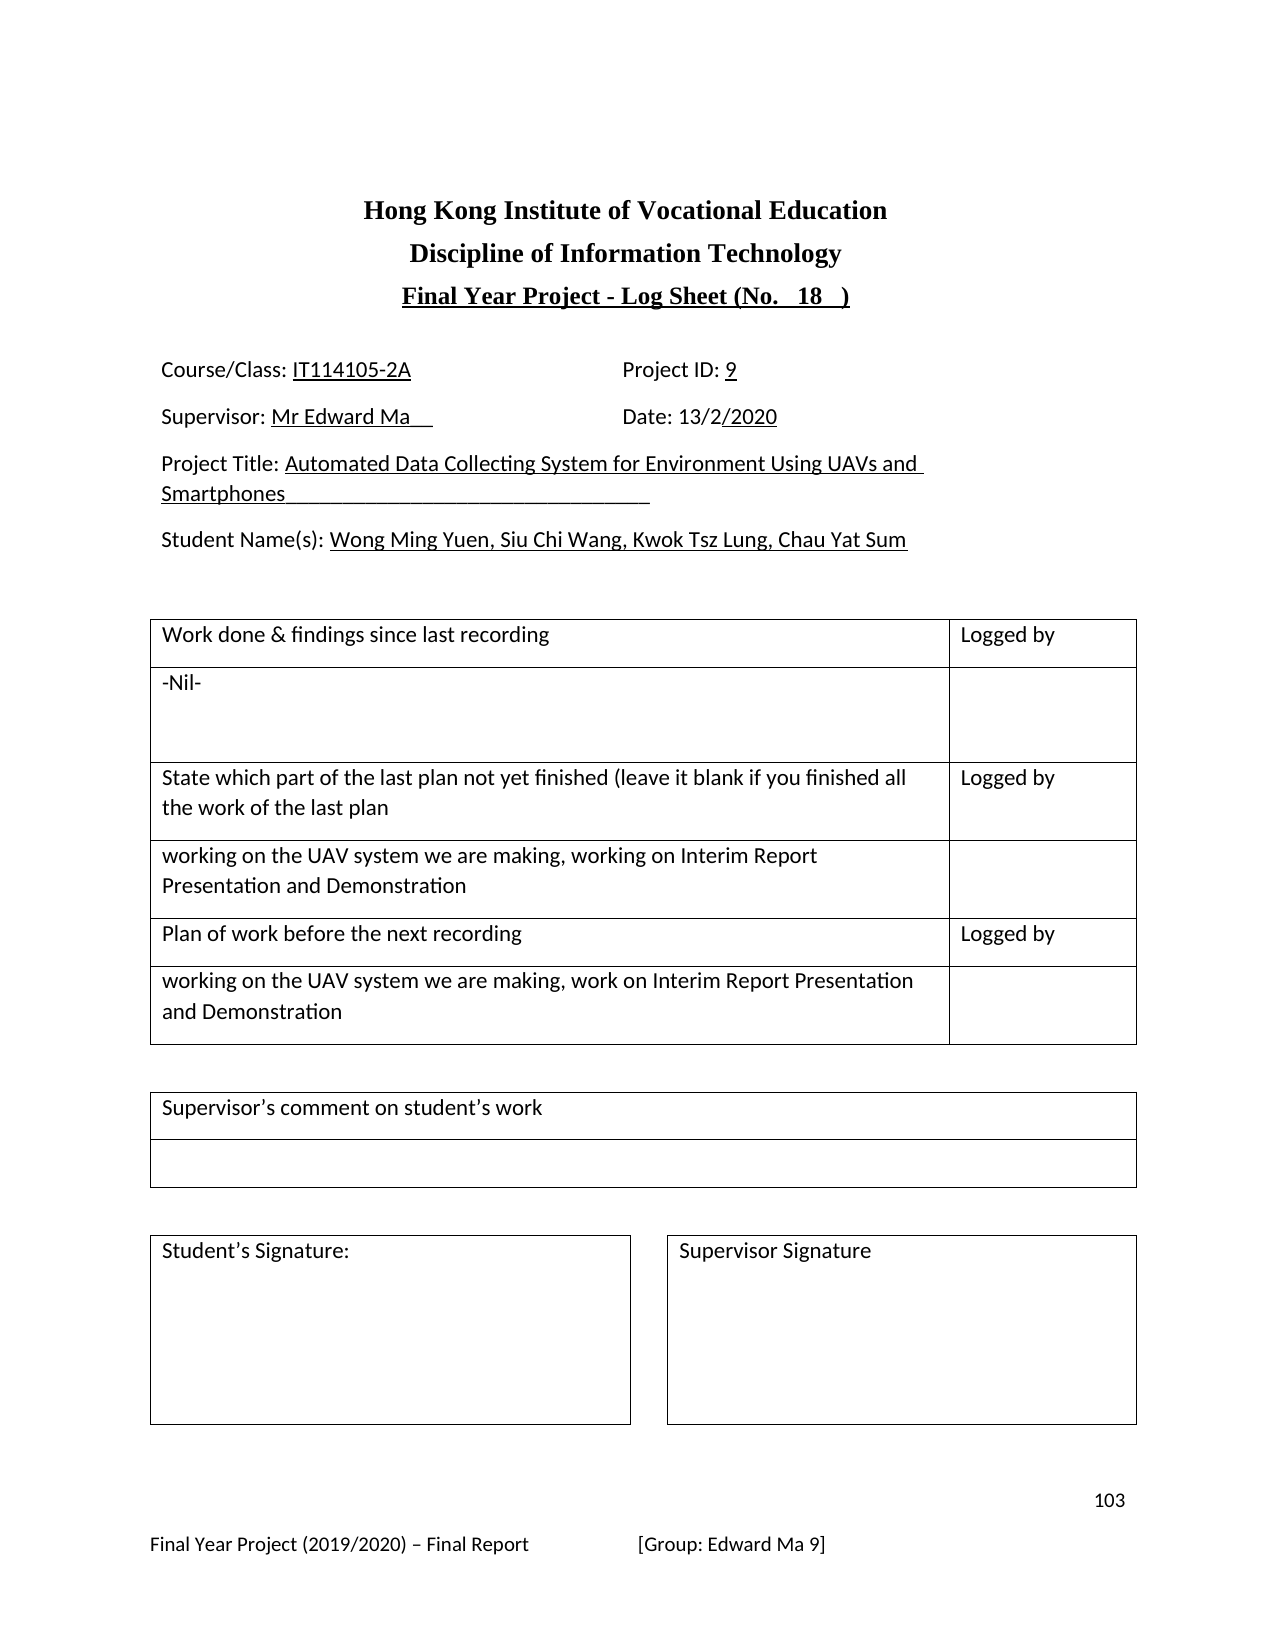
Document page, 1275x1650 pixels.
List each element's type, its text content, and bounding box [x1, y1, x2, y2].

table_header Supervisor’s comment on student’s work [151, 1093, 1136, 1139]
text Discipline of Information Technology [150, 238, 1101, 269]
table_cell Logged by [950, 763, 1136, 840]
table_header Project ID: 9 [611, 355, 1072, 402]
text Hong Kong Institute of Vocational Education [150, 194, 1101, 225]
table_cell Plan of work before the next recording [151, 919, 949, 966]
table_cell Student Name(s): Wong Ming Yuen, Siu Chi Wang, Kwok Tsz Lung, Chau Yat Sum [150, 526, 1072, 572]
table_cell [950, 668, 1136, 762]
table_cell Project Title: Automated Data Collecting System for Environment Using UAVs and Smartphones________________________________ [150, 449, 1072, 526]
table_header Work done & findings since last recording [151, 620, 949, 667]
table_cell Supervisor: Mr Edward Ma__ [150, 402, 611, 449]
table_header Supervisor Signature [668, 1236, 1136, 1423]
table_cell Date: 13/2/2020 [611, 402, 1072, 449]
table_cell State which part of the last plan not yet finished (leave it blank if you finished all the work of the last plan [151, 763, 949, 840]
table_cell Logged by [950, 919, 1136, 966]
table_cell working on the UAV system we are making, working on Interim Report Presentation and Demonstration [151, 841, 949, 918]
table_header [631, 1235, 667, 1423]
table_cell -Nil- [151, 668, 949, 762]
table_header Course/Class: IT114105-2A [150, 355, 611, 402]
table_cell [950, 967, 1136, 1044]
table_cell [151, 1140, 1136, 1187]
table_header Student’s Signature: [151, 1236, 630, 1423]
table_cell [950, 841, 1136, 918]
table_header Logged by [950, 620, 1136, 667]
text Final Year Project - Log Sheet (No. 18 ) [150, 281, 1101, 310]
table_cell working on the UAV system we are making, work on Interim Report Presentation and Demonstration [151, 967, 949, 1044]
